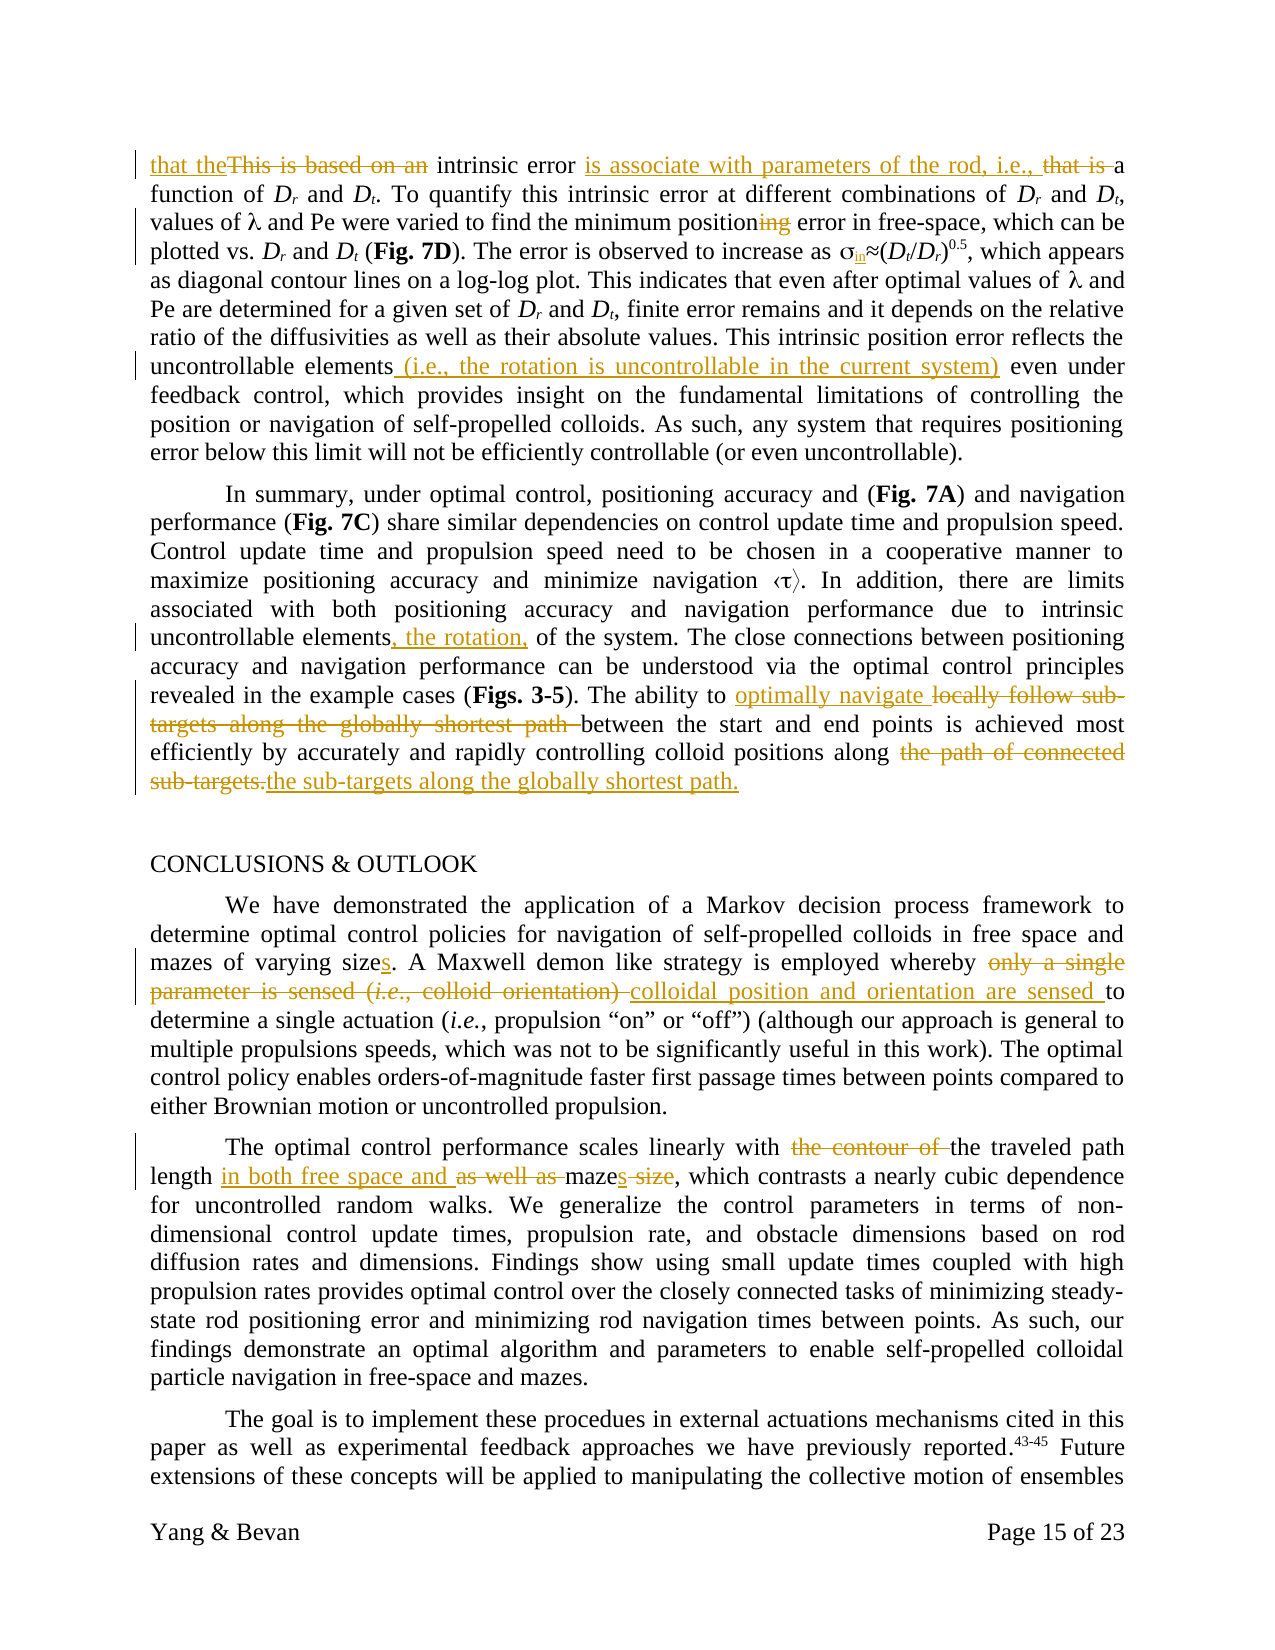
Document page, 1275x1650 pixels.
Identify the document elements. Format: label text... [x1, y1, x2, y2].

text In summary, under optimal control, positioning accuracy and (Fig. 7A) and navigation performance (Fig. 7C) share similar dependencies on control update time and propulsion speed. Control update time and propulsion speed need to be chosen in a cooperative manner to maximize positioning accuracy and minimize navigation . In addition, there are limits associated with both positioning accuracy and navigation performance due to intrinsic uncontrollable elements of the system. The close connections between positioning accuracy and navigation performance can be understood via the optimal control principles revealed in the example cases (Figs. 3-5). The ability to between the start and end points is achieved most efficiently by accurately and rapidly controlling colloid positions along [150, 479, 1125, 795]
text The optimal control performance scales linearly with the traveled path length maze, which contrasts a nearly cubic dependence for uncontrolled random walks. We generalize the control parameters in terms of non-dimensional control update times, propulsion rate, and obstacle dimensions based on rod diffusion rates and dimensions. Findings show using small update times coupled with high propulsion rates provides optimal control over the closely connected tasks of minimizing steady-state rod positioning error and minimizing rod navigation times between points. As such, our findings demonstrate an optimal algorithm and parameters to enable self-propelled colloidal particle navigation in free-space and mazes. [150, 1132, 1125, 1391]
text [150, 150, 1125, 466]
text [150, 1404, 1125, 1490]
text We have demonstrated the application of a Markov decision process framework to determine optimal control policies for navigation of self-propelled colloids in free space and mazes of varying size. A Maxwell demon like strategy is employed whereby to determine a single actuation (i.e., propulsion “on” or “off”) (although our approach is general to multiple propulsions speeds, which was not to be significantly useful in this work). The optimal control policy enables orders-of-magnitude faster first passage times between points compared to either Brownian motion or uncontrolled propulsion. [150, 890, 1125, 1120]
text CONCLUSIONS & OUTLOOK [150, 849, 1125, 877]
